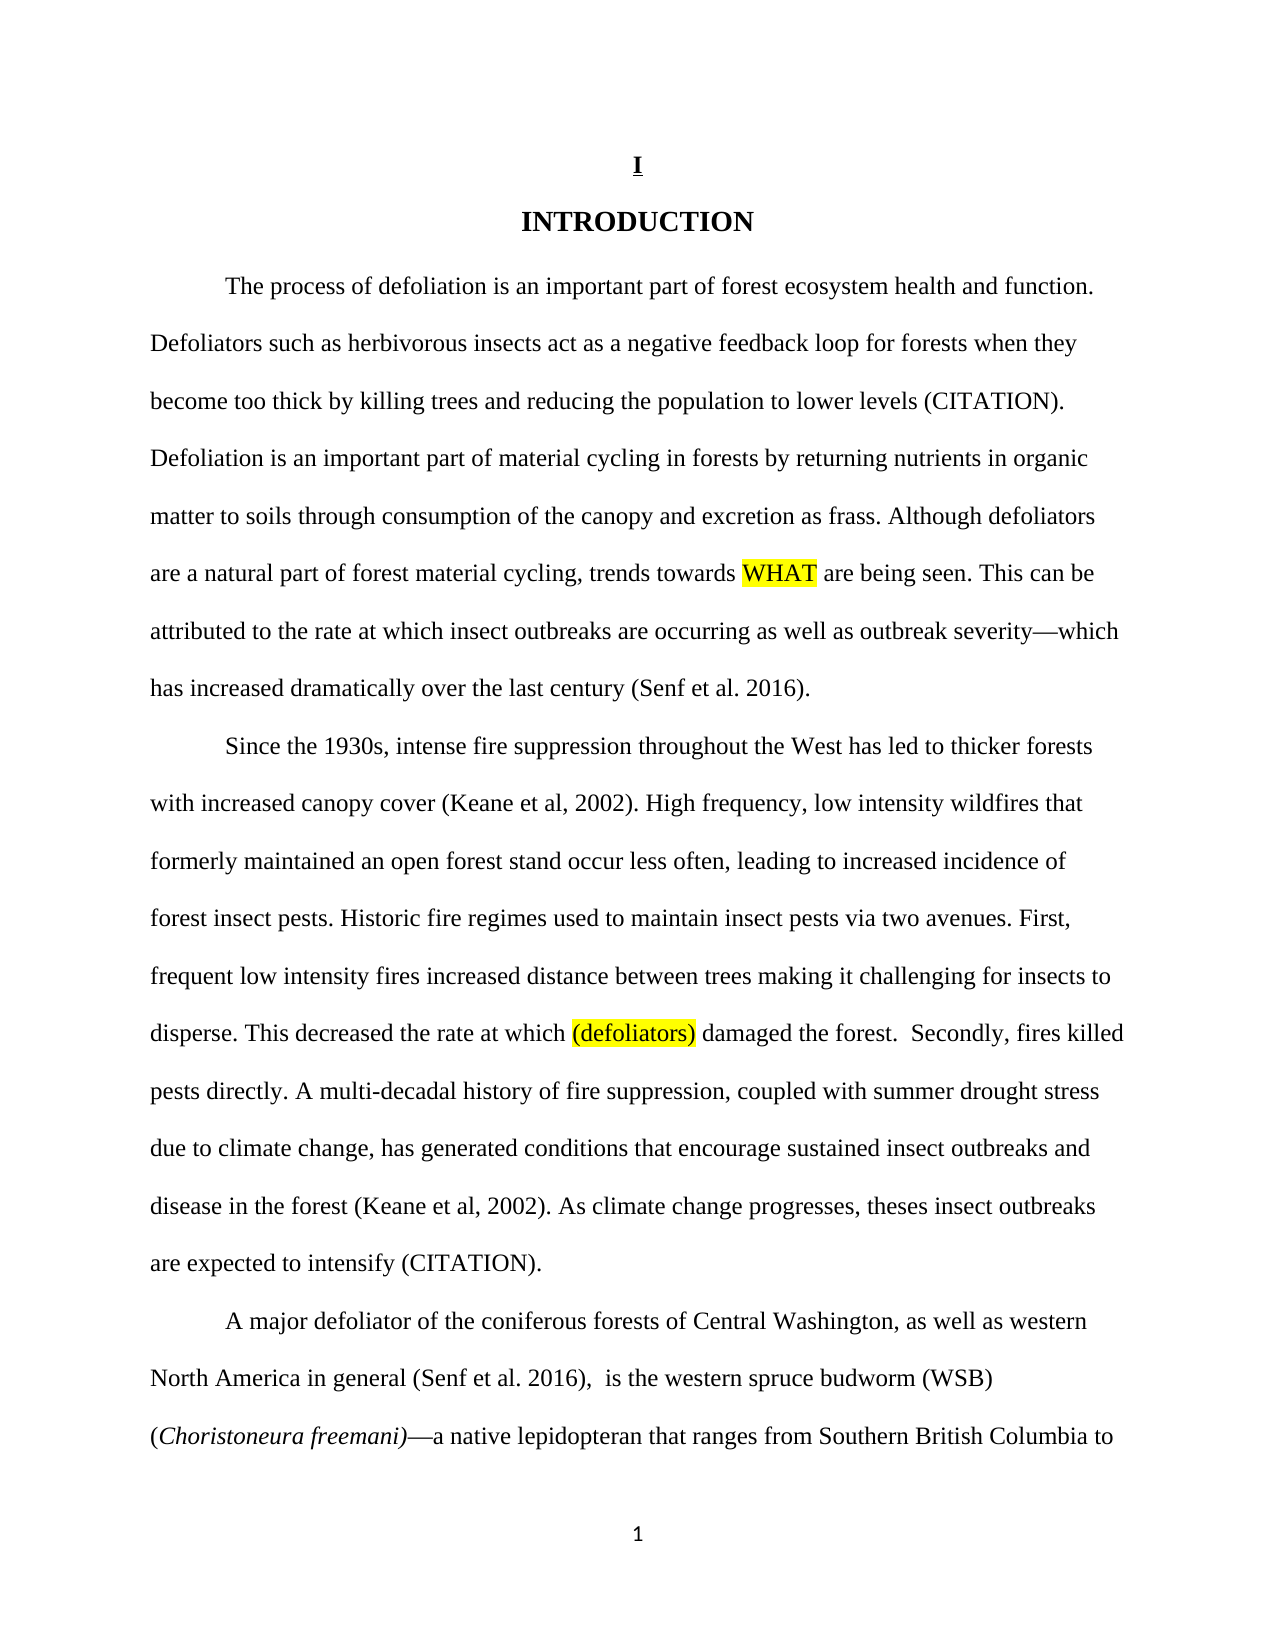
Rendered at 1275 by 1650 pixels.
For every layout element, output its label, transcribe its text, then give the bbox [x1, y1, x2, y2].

text INTRODUCTION [150, 204, 1125, 237]
text The process of defoliation is an important part of forest ecosystem health and function. Defoliators such as herbivorous insects act as a negative feedback loop for forests when they become too thick by killing trees and reducing the population to lower levels (CITATION). Defoliation is an important part of material cycling in forests by returning nutrients in organic matter to soils through consumption of the canopy and excretion as frass. Although defoliators are a natural part of forest material cycling, trends towards WHAT are being seen. This can be attributed to the rate at which insect outbreaks are occurring as well as outbreak severity—which has increased dramatically over the last century (Senf et al. 2016). [150, 271, 1125, 702]
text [150, 1306, 1125, 1450]
text I [150, 150, 1125, 179]
text Since the 1930s, intense fire suppression throughout the West has led to thicker forests with increased canopy cover (Keane et al, 2002). High frequency, low intensity wildfires that formerly maintained an open forest stand occur less often, leading to increased incidence of forest insect pests. Historic fire regimes used to maintain insect pests via two avenues. First, frequent low intensity fires increased distance between trees making it challenging for insects to disperse. This decreased the rate at which (defoliators) damaged the forest. Secondly, fires killed pests directly. A multi-decadal history of fire suppression, coupled with summer drought stress due to climate change, has generated conditions that encourage sustained insect outbreaks and disease in the forest (Keane et al, 2002). As climate change progresses, theses insect outbreaks are expected to intensify (CITATION). [150, 731, 1125, 1277]
